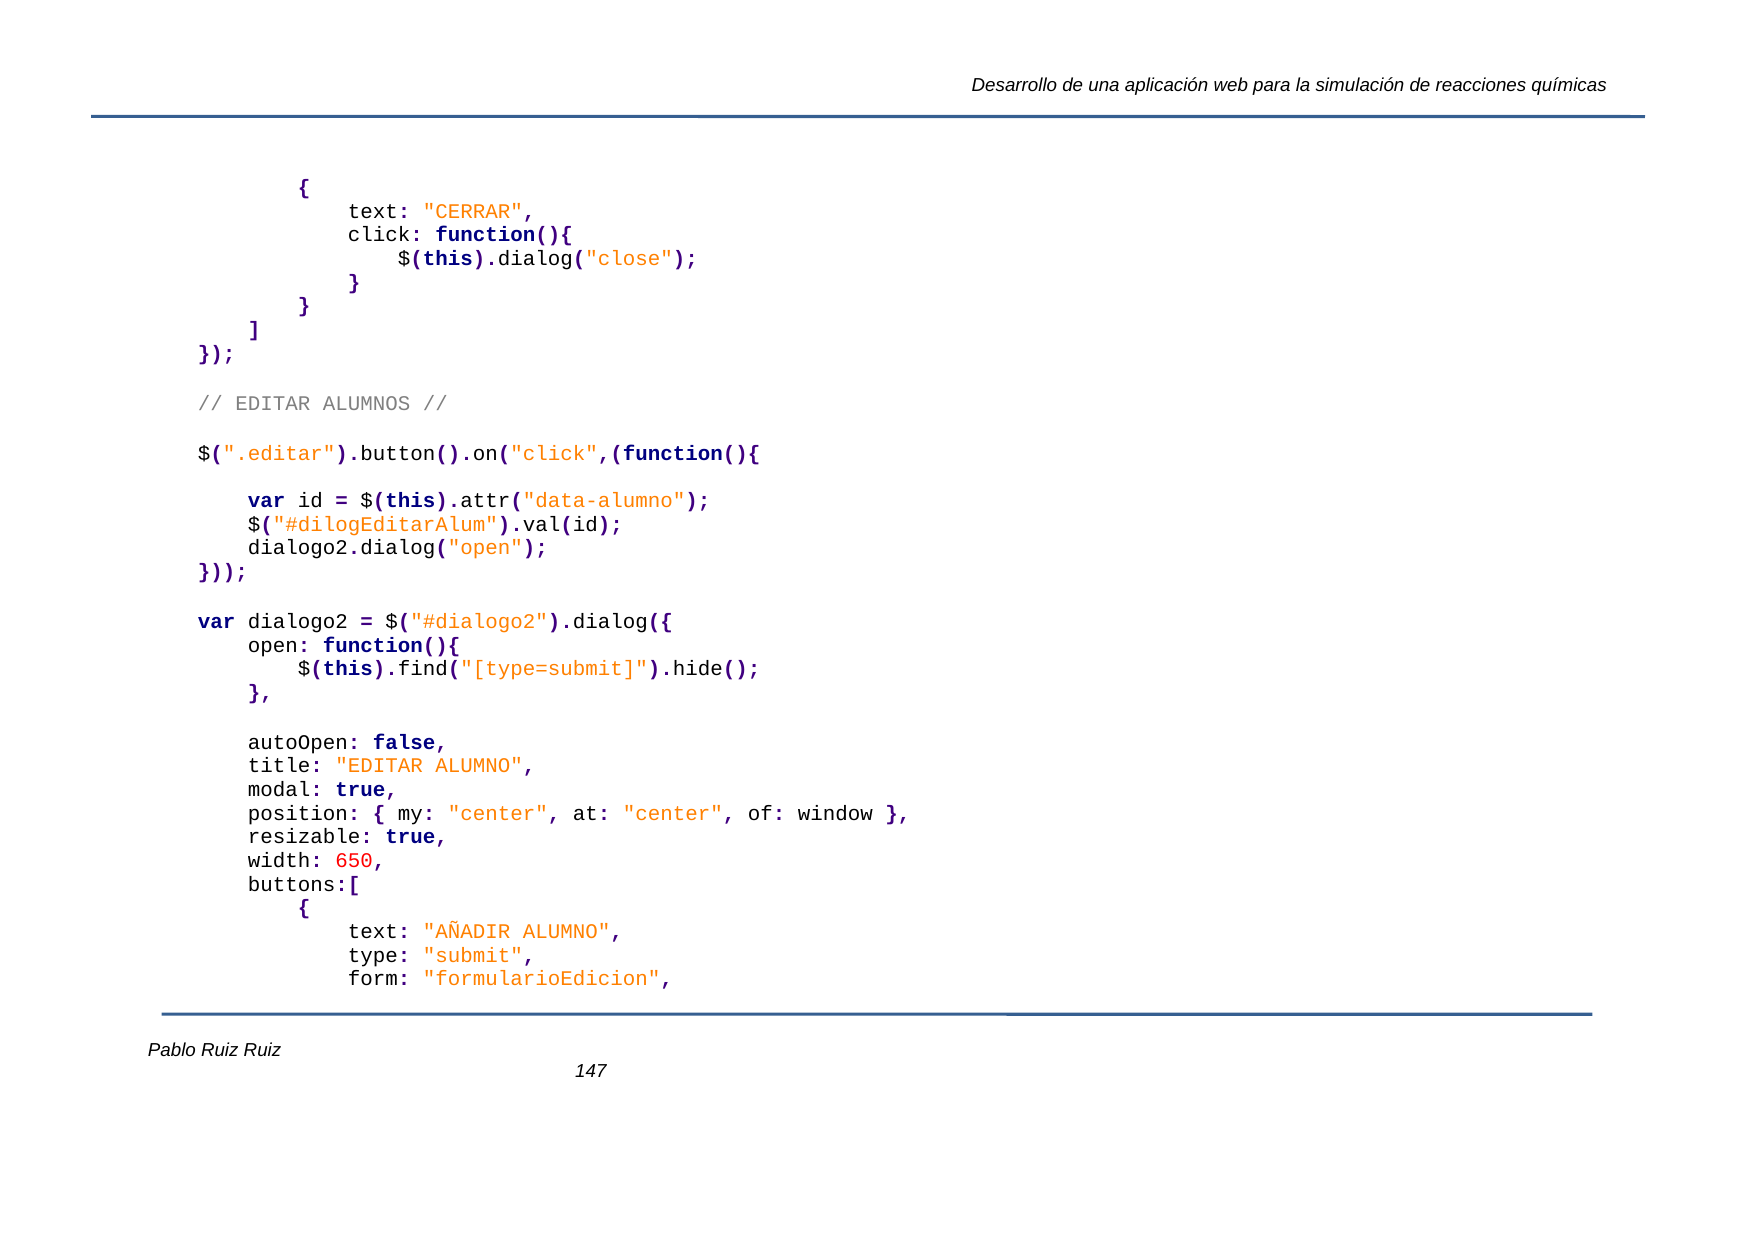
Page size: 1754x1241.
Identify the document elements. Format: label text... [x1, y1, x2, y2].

text { [148, 177, 1606, 201]
text resizable: true, [148, 826, 1606, 850]
text $(this).dialog("close"); [148, 248, 1606, 272]
text }, [148, 682, 1606, 706]
text var id = $(this).attr("data-alumno"); [148, 490, 1606, 514]
text buttons:[ [148, 874, 1606, 897]
text }); [148, 343, 1606, 366]
text form: "formularioEdicion", [148, 968, 1606, 992]
text dialogo2.dialog("open"); [148, 537, 1606, 561]
text title: "EDITAR ALUMNO", [148, 756, 1606, 779]
text $(".editar").button().on("click",(function(){ [148, 443, 1606, 466]
text $(this).find("[type=submit]").hide(); [148, 658, 1606, 682]
text })); [148, 561, 1606, 584]
text text: "AÑADIR ALUMNO", [148, 921, 1606, 945]
text text: "CERRAR", [148, 201, 1606, 224]
text // EDITAR ALUMNOS // [148, 393, 1606, 416]
text modal: true, [148, 779, 1606, 803]
text var dialogo2 = $("#dialogo2").dialog({ [148, 611, 1606, 634]
text autoOpen: false, [148, 732, 1606, 756]
text type: "submit", [148, 945, 1606, 968]
text $("#dilogEditarAlum").val(id); [148, 514, 1606, 537]
text position: { my: "center", at: "center", of: window }, [148, 803, 1606, 826]
text open: function(){ [148, 634, 1606, 658]
text { [148, 897, 1606, 921]
text width: 650, [148, 850, 1606, 874]
text } [148, 295, 1606, 319]
text } [148, 272, 1606, 295]
text click: function(){ [148, 224, 1606, 248]
text ] [148, 319, 1606, 343]
